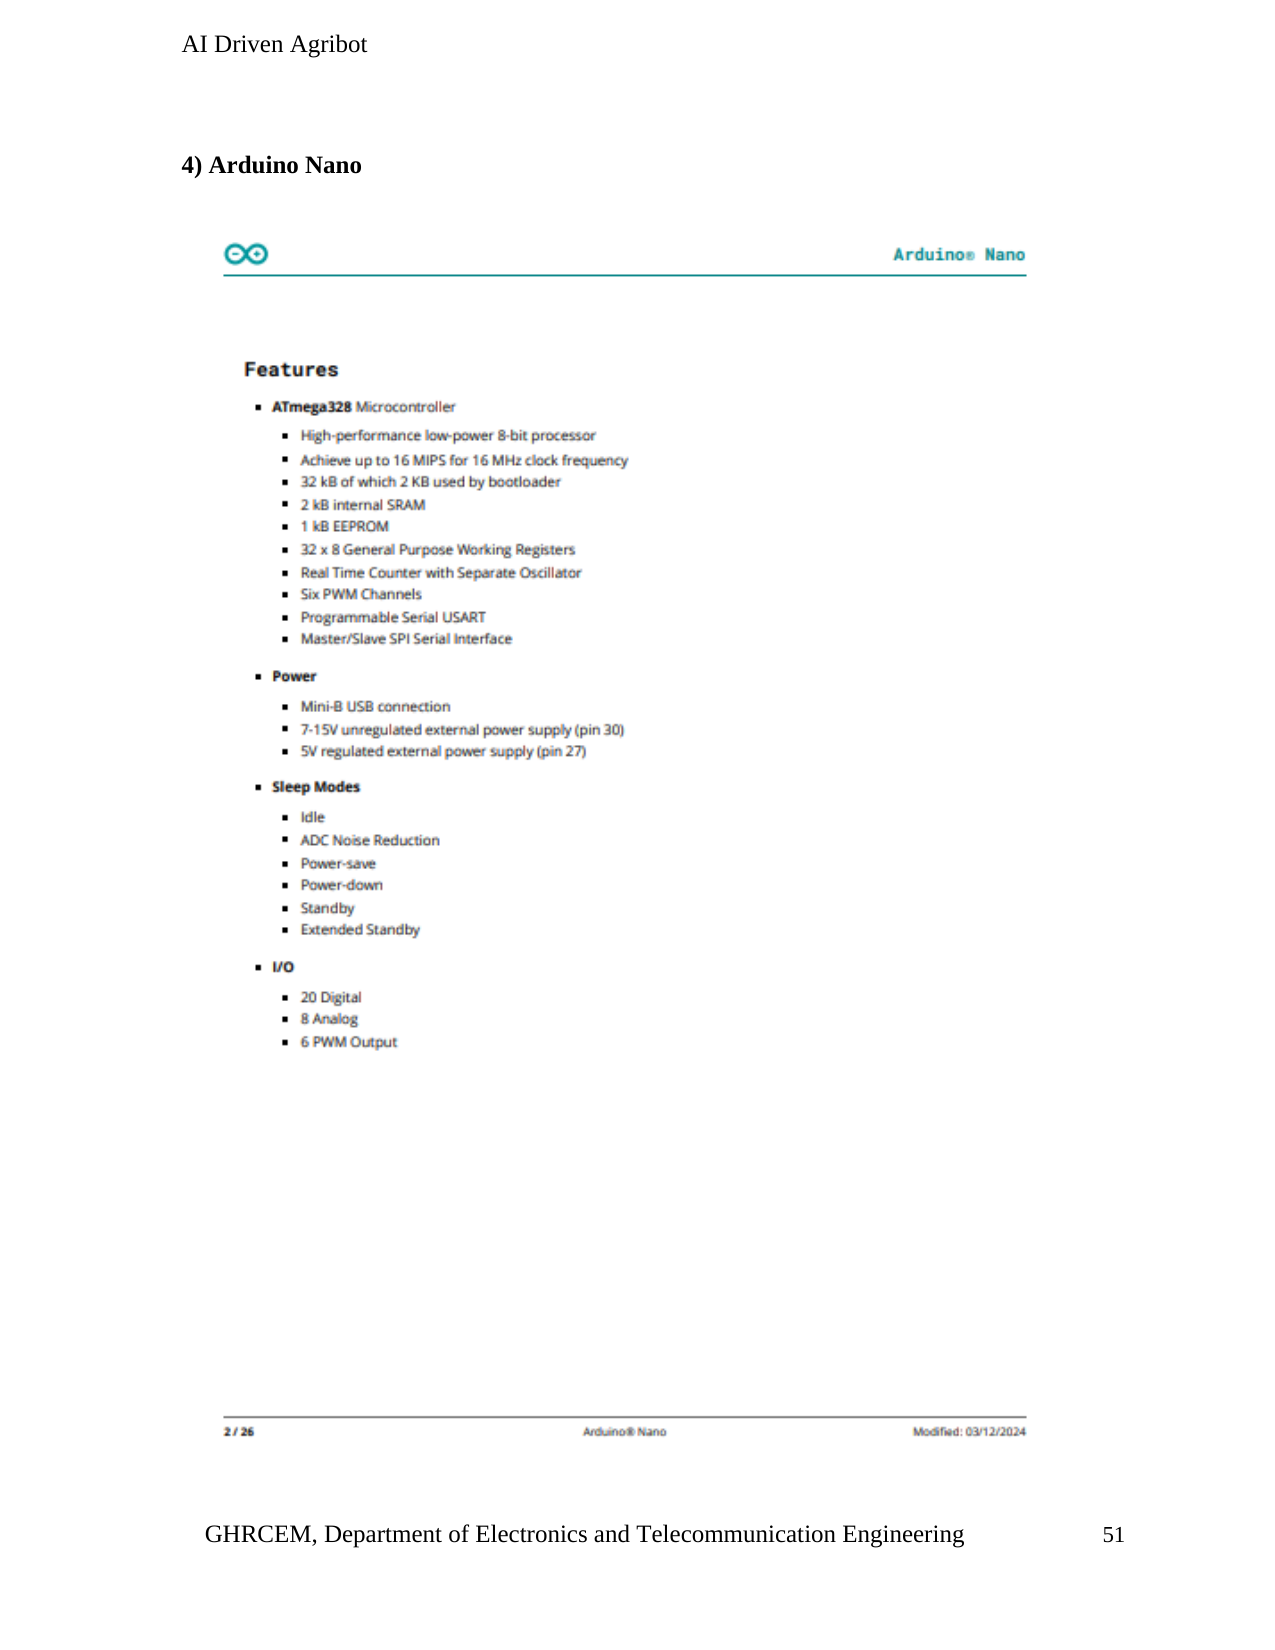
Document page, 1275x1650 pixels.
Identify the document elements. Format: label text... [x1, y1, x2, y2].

picture [181, 200, 1068, 1463]
text 4) Arduino Nano [181, 150, 1127, 179]
